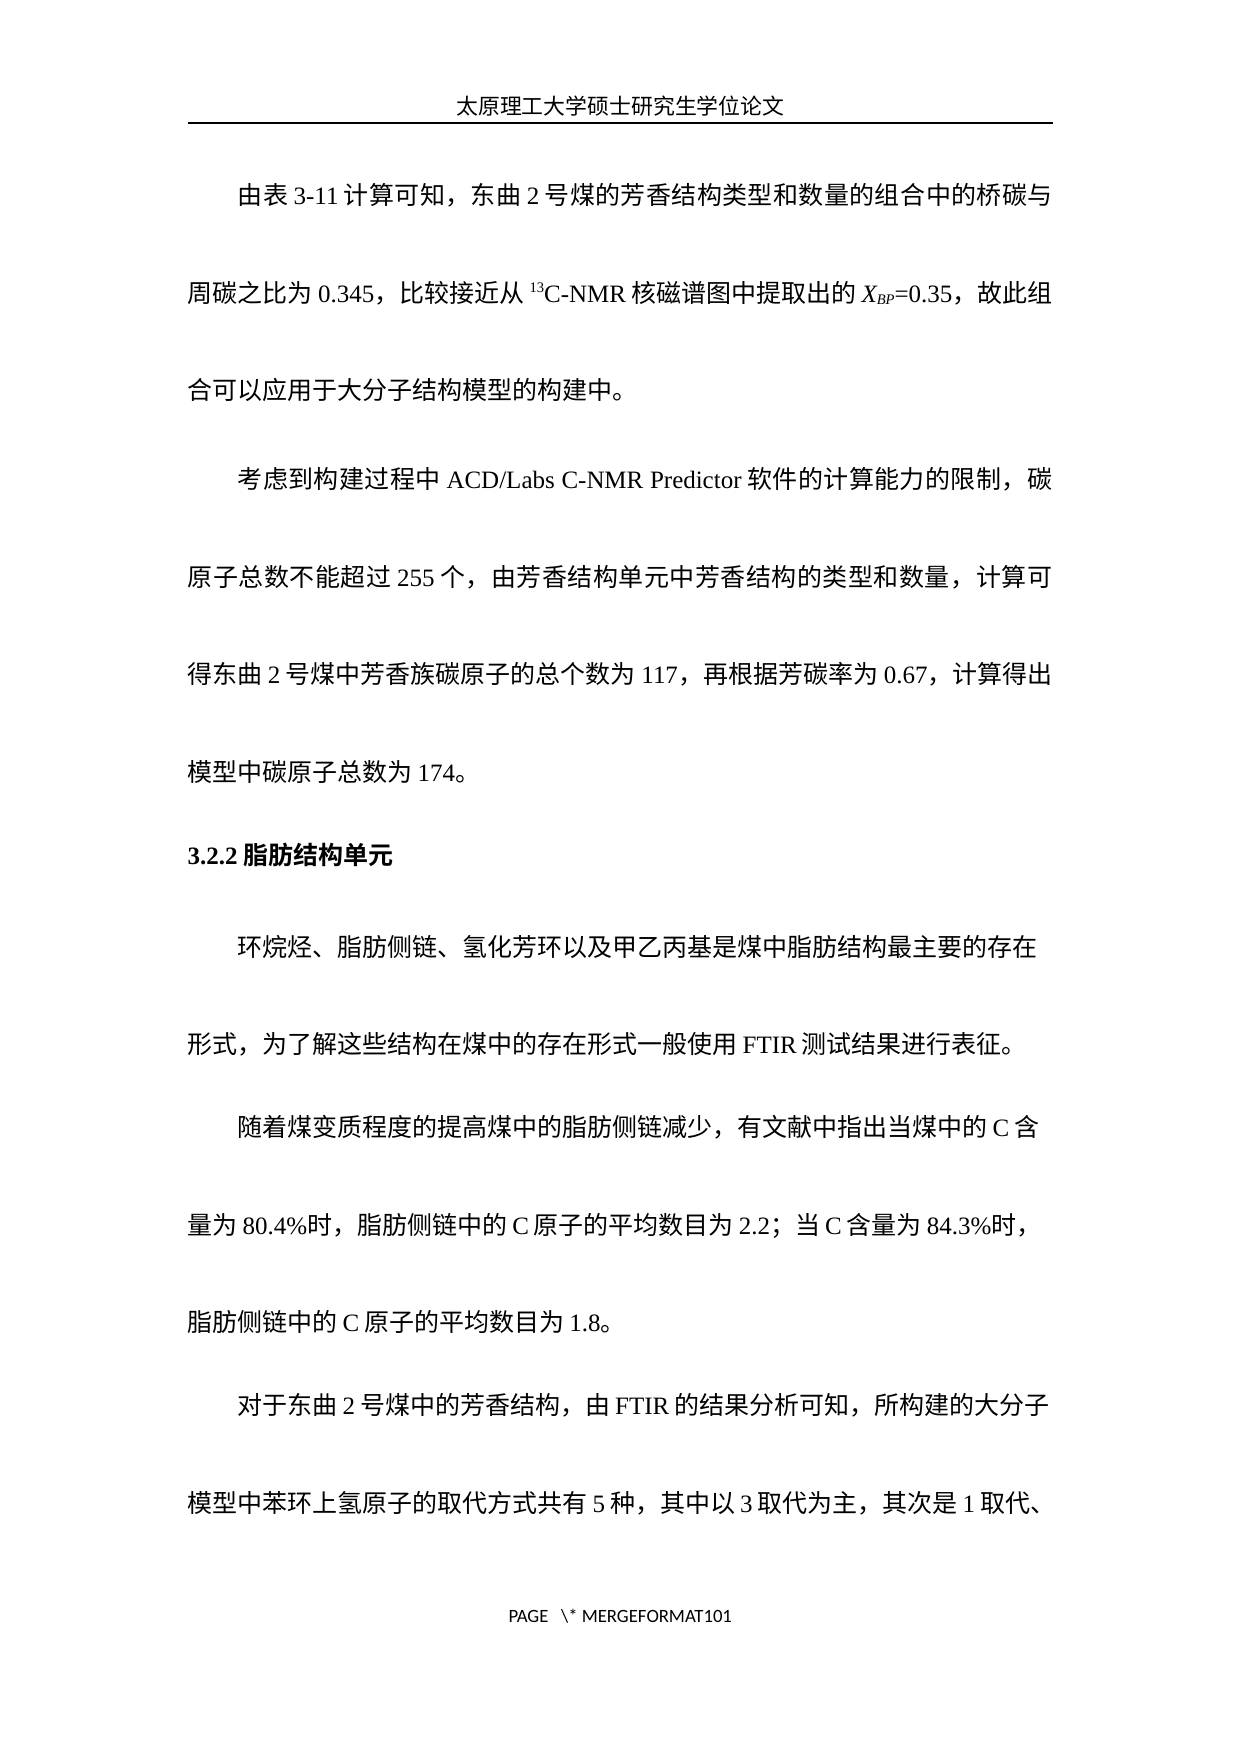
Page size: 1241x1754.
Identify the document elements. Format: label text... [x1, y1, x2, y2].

text 随着煤变质程度的提高煤中的脂肪侧链减少，有文献中指出当煤中的C含量为80.4%时，脂肪侧链中的C原子的平均数目为2.2；当C含量为84.3%时，脂肪侧链中的C原子的平均数目为1.8。 [187, 1093, 1053, 1353]
text 由表3-11计算可知，东曲2号煤的芳香结构类型和数量的组合中的桥碳与周碳之比为0.345，比较接近从13C-NMR核磁谱图中提取出的XBP=0.35，故此组合可以应用于大分子结构模型的构建中。 [187, 161, 1053, 421]
text 环烷烃、脂肪侧链、氢化芳环以及甲乙丙基是煤中脂肪结构最主要的存在形式，为了解这些结构在煤中的存在形式一般使用FTIR测试结果进行表征。 [187, 913, 1053, 1075]
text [187, 1371, 1053, 1534]
text 考虑到构建过程中ACD/Labs C-NMR Predictor软件的计算能力的限制，碳原子总数不能超过255个，由芳香结构单元中芳香结构的类型和数量，计算可得东曲2号煤中芳香族碳原子的总个数为117，再根据芳碳率为0.67，计算得出模型中碳原子总数为174。 [187, 446, 1053, 803]
text 3.2.2 脂肪结构单元 [187, 821, 1053, 886]
